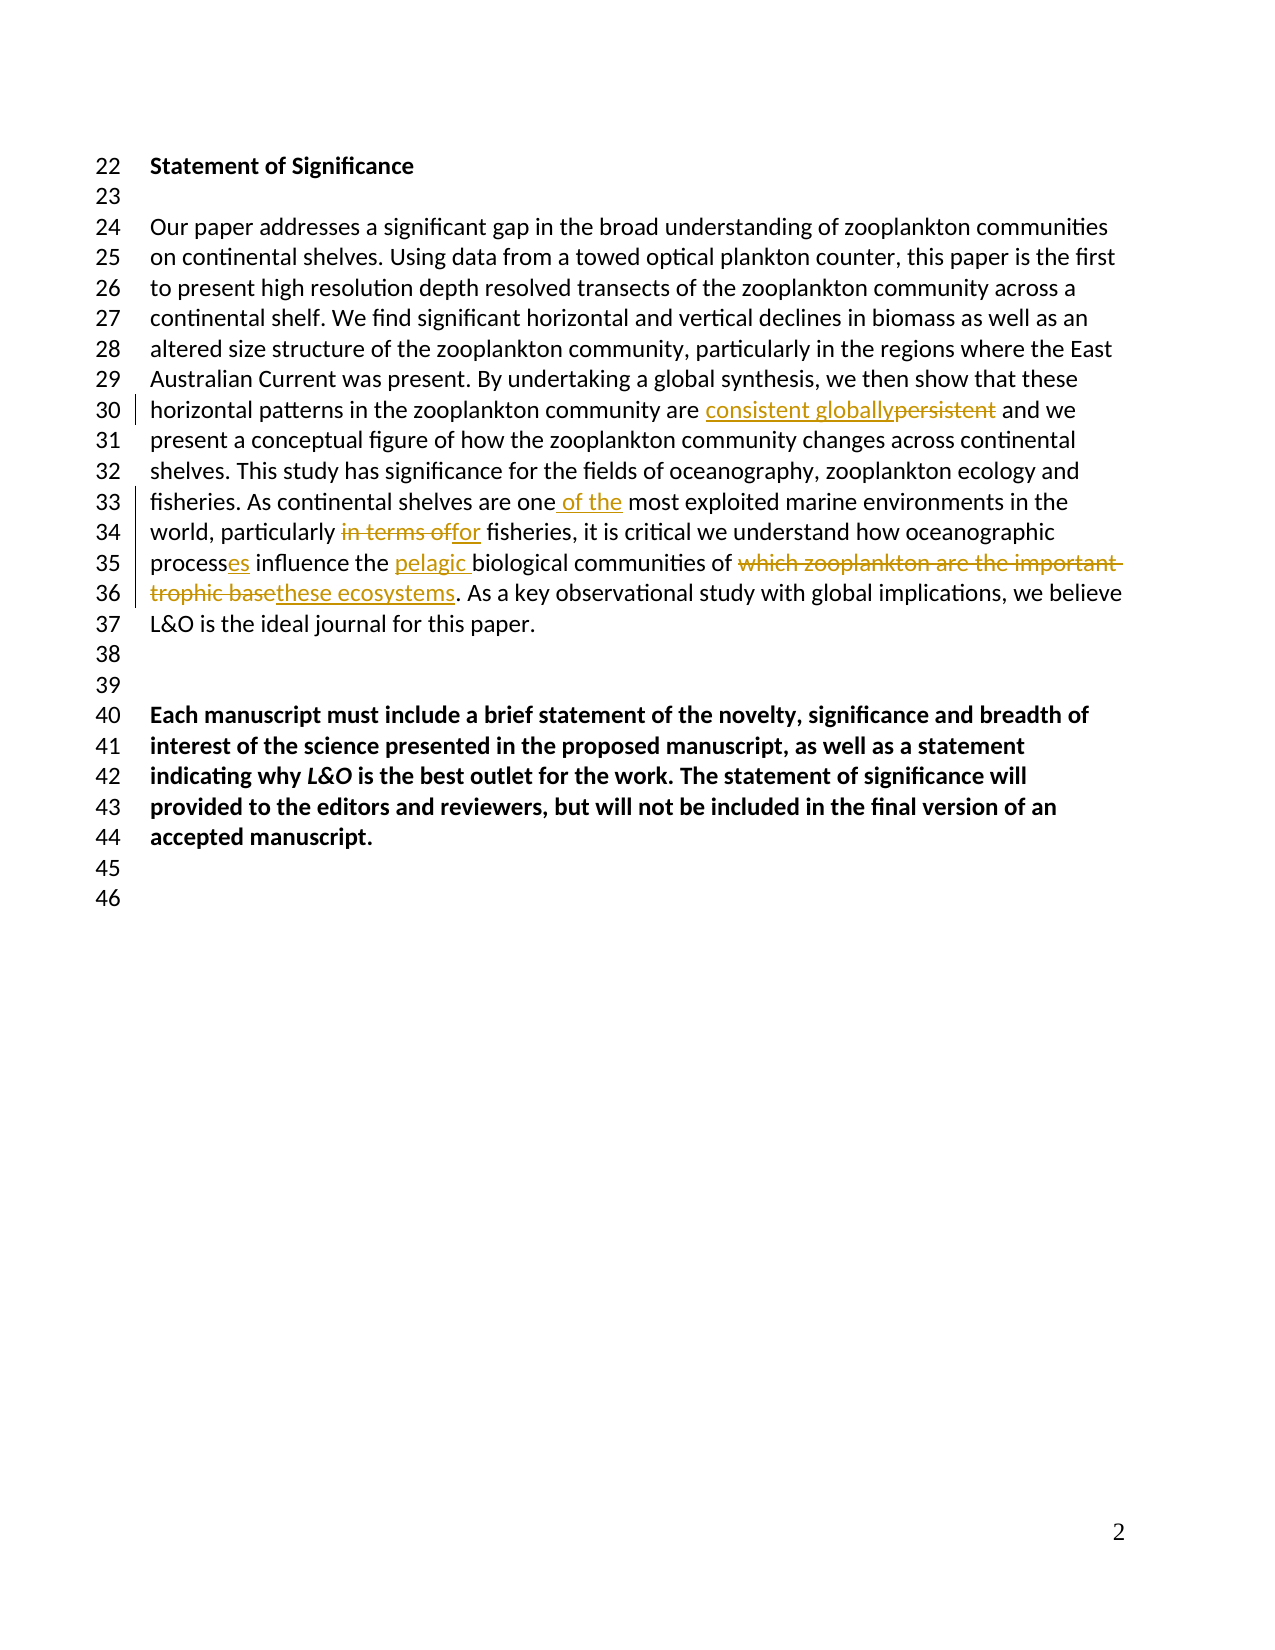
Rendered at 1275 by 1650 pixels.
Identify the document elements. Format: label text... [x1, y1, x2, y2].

text Our paper addresses a significant gap in the broad understanding of zooplankton communities on continental shelves. Using data from a towed optical plankton counter, this paper is the first to present high resolution depth resolved transects of the zooplankton community across a continental shelf. We find significant horizontal and vertical declines in biomass as well as an altered size structure of the zooplankton community, particularly in the regions where the East Australian Current was present. By undertaking a global synthesis, we then show that these horizontal patterns in the zooplankton community are and we present a conceptual figure of how the zooplankton community changes across continental shelves. This study has significance for the fields of oceanography, zooplankton ecology and fisheries. As continental shelves are one most exploited marine environments in the world, particularly fisheries, it is critical we understand how oceanographic process influence the biological communities of . As a key observational study with global implications, we believe L&O is the ideal journal for this paper. [150, 211, 1125, 638]
text Each manuscript must include a brief statement of the novelty, significance and breadth of interest of the science presented in the proposed manuscript, as well as a statement indicating why L&O is the best outlet for the work. The statement of significance will provided to the editors and reviewers, but will not be included in the final version of an accepted manuscript. [150, 699, 1125, 852]
text Statement of Significance [150, 150, 1125, 181]
